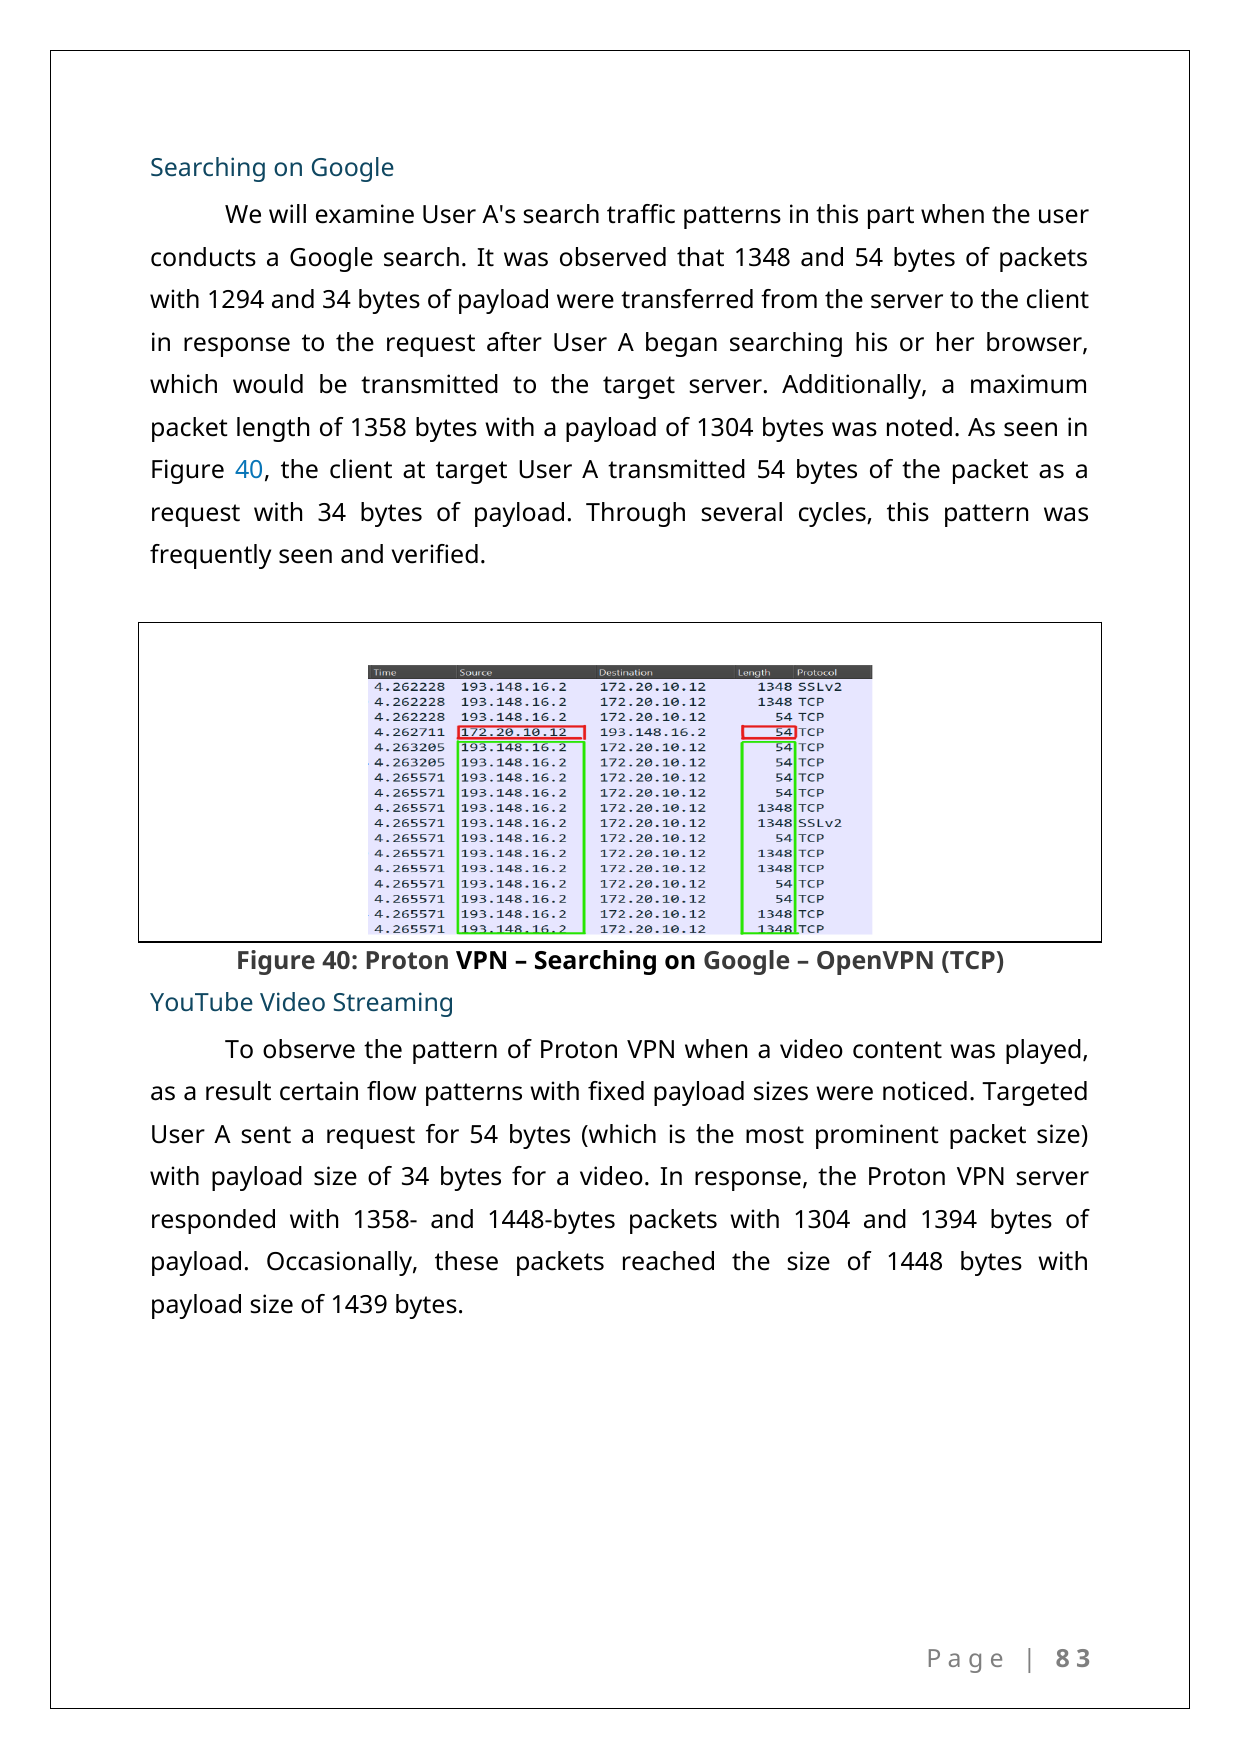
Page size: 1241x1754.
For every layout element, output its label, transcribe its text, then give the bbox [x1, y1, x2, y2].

table_header [139, 623, 1101, 941]
text To observe the pattern of Proton VPN when a video content was played, as a result certain flow patterns with fixed payload sizes were noticed. Targeted User A sent a request for 54 bytes (which is the most prominent packet size) with payload size of 34 bytes for a video. In response, the Proton VPN server responded with 1358- and 1448-bytes packets with 1304 and 1394 bytes of payload. Occasionally, these packets reached the size of 1448 bytes with payload size of 1439 bytes. [150, 1032, 1090, 1321]
picture [368, 665, 873, 935]
subtitle YouTube Video Streaming [150, 985, 1090, 1019]
subtitle Searching on Google [150, 150, 1090, 184]
text We will examine User A's search traffic patterns in this part when the user conducts a Google search. It was observed that 1348 and 54 bytes of packets with 1294 and 34 bytes of payload were transferred from the server to the client in response to the request after User A began searching his or her browser, which would be transmitted to the target server. Additionally, a maximum packet length of 1358 bytes with a payload of 1304 bytes was noted. As seen in Figure 40, the client at target User A transmitted 54 bytes of the packet as a request with 34 bytes of payload. Through several cycles, this pattern was frequently seen and verified. [150, 197, 1090, 571]
text Figure 40: Proton VPN – Searching on Google – OpenVPN (TCP) [150, 943, 1090, 977]
